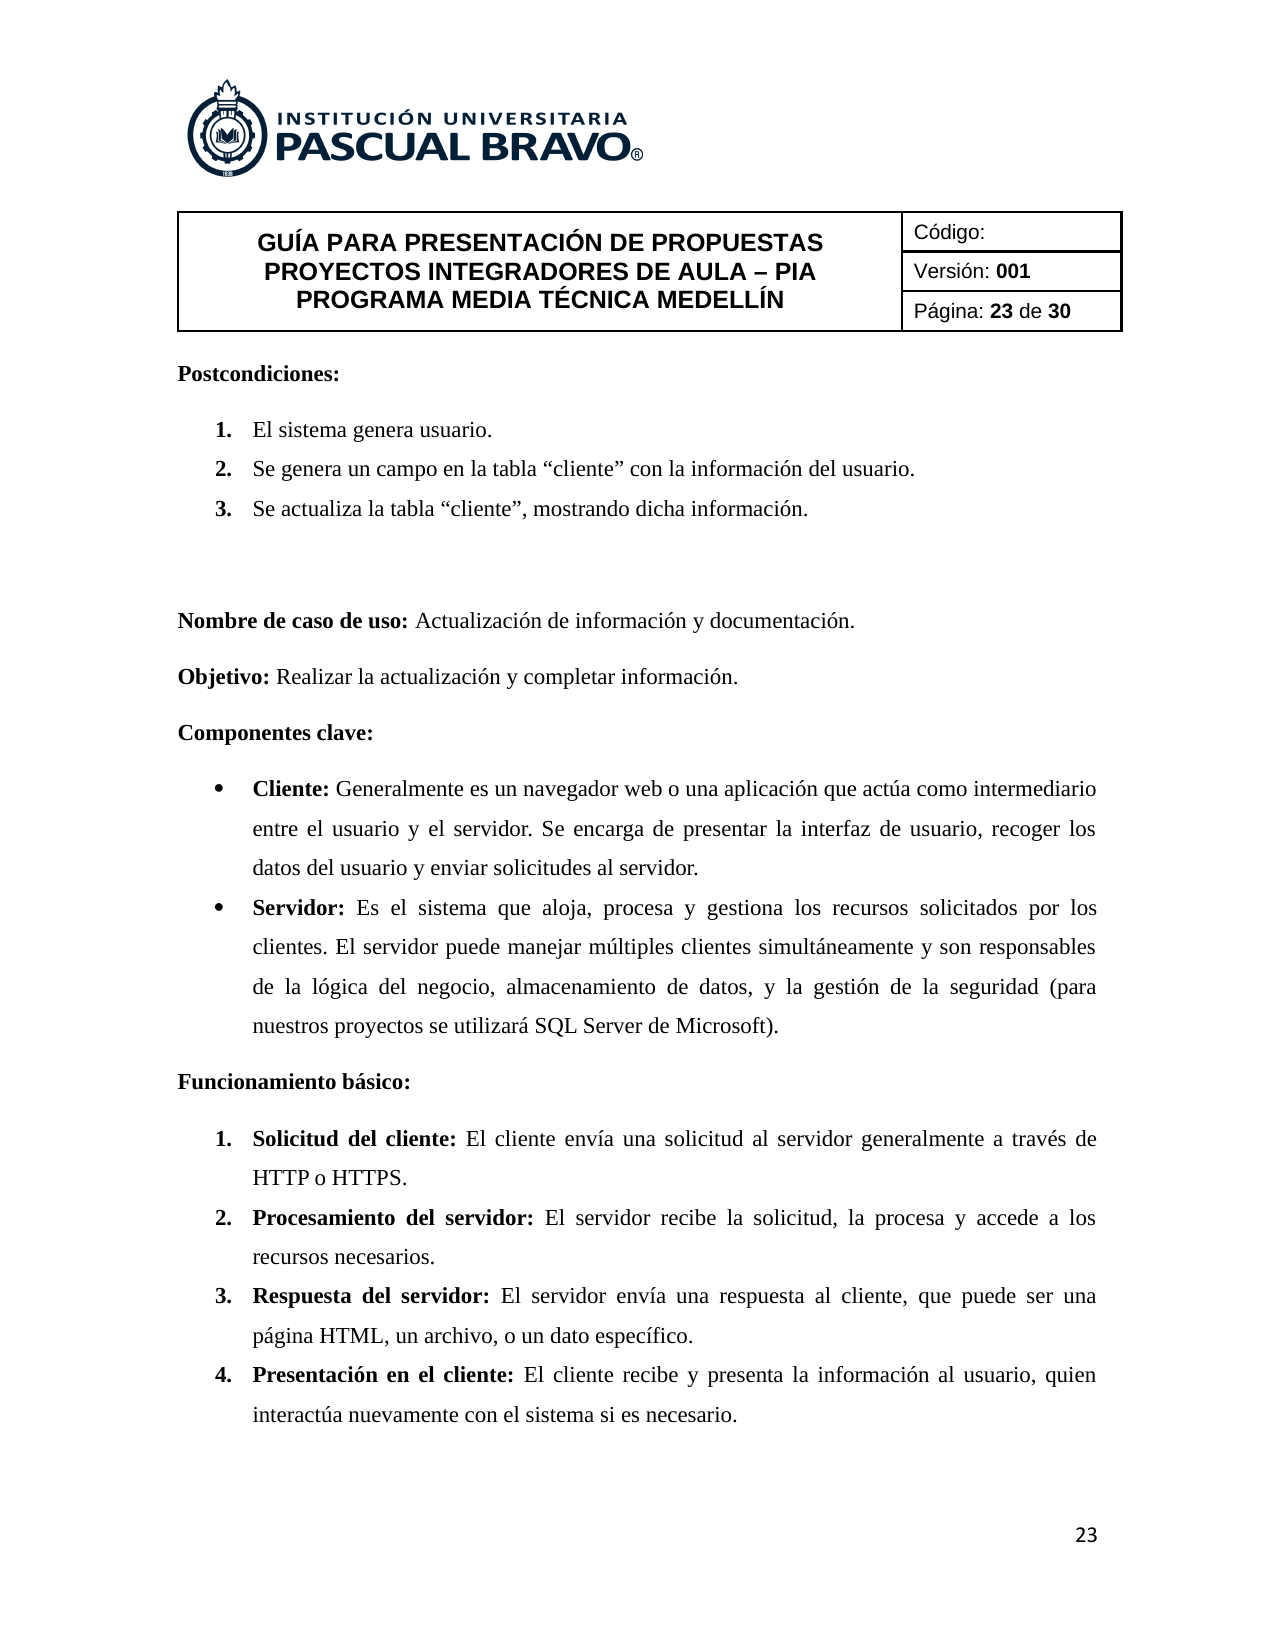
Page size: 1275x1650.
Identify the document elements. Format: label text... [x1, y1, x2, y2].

list Solicitud del cliente: El cliente envía una solicitud al servidor generalmente a través de HTTP o HTTPS. [215, 1124, 1098, 1190]
text Funcionamiento básico: [177, 1068, 1098, 1095]
text Objetivo: Realizar la actualización y completar información. [177, 663, 1098, 689]
list Cliente: Generalmente es un navegador web o una aplicación que actúa como intermediario entre el usuario y el servidor. Se encarga de presentar la interfaz de usuario, recoger los datos del usuario y enviar solicitudes al servidor. [215, 775, 1098, 881]
list Se genera un campo en la tabla “cliente” con la información del usuario. [215, 455, 1098, 482]
picture [177, 73, 655, 183]
list Se actualiza la tabla “cliente”, mostrando dicha información. [215, 495, 1098, 521]
text Componentes clave: [177, 719, 1098, 746]
list Presentación en el cliente: El cliente recibe y presenta la información al usuario, quien interactúa nuevamente con el sistema si es necesario. [215, 1361, 1098, 1427]
list El sistema genera usuario. [215, 416, 1098, 442]
list Procesamiento del servidor: El servidor recibe la solicitud, la procesa y accede a los recursos necesarios. [215, 1203, 1098, 1269]
text Postcondiciones: [177, 359, 1098, 386]
text Nombre de caso de uso: Actualización de información y documentación. [177, 607, 1098, 633]
list Servidor: Es el sistema que aloja, procesa y gestiona los recursos solicitados por los clientes. El servidor puede manejar múltiples clientes simultáneamente y son responsables de la lógica del negocio, almacenamiento de datos, y la gestión de la seguridad (para nuestros proyectos se utilizará SQL Server de Microsoft). [215, 894, 1098, 1039]
list Respuesta del servidor: El servidor envía una respuesta al cliente, que puede ser una página HTML, un archivo, o un dato específico. [215, 1282, 1098, 1348]
